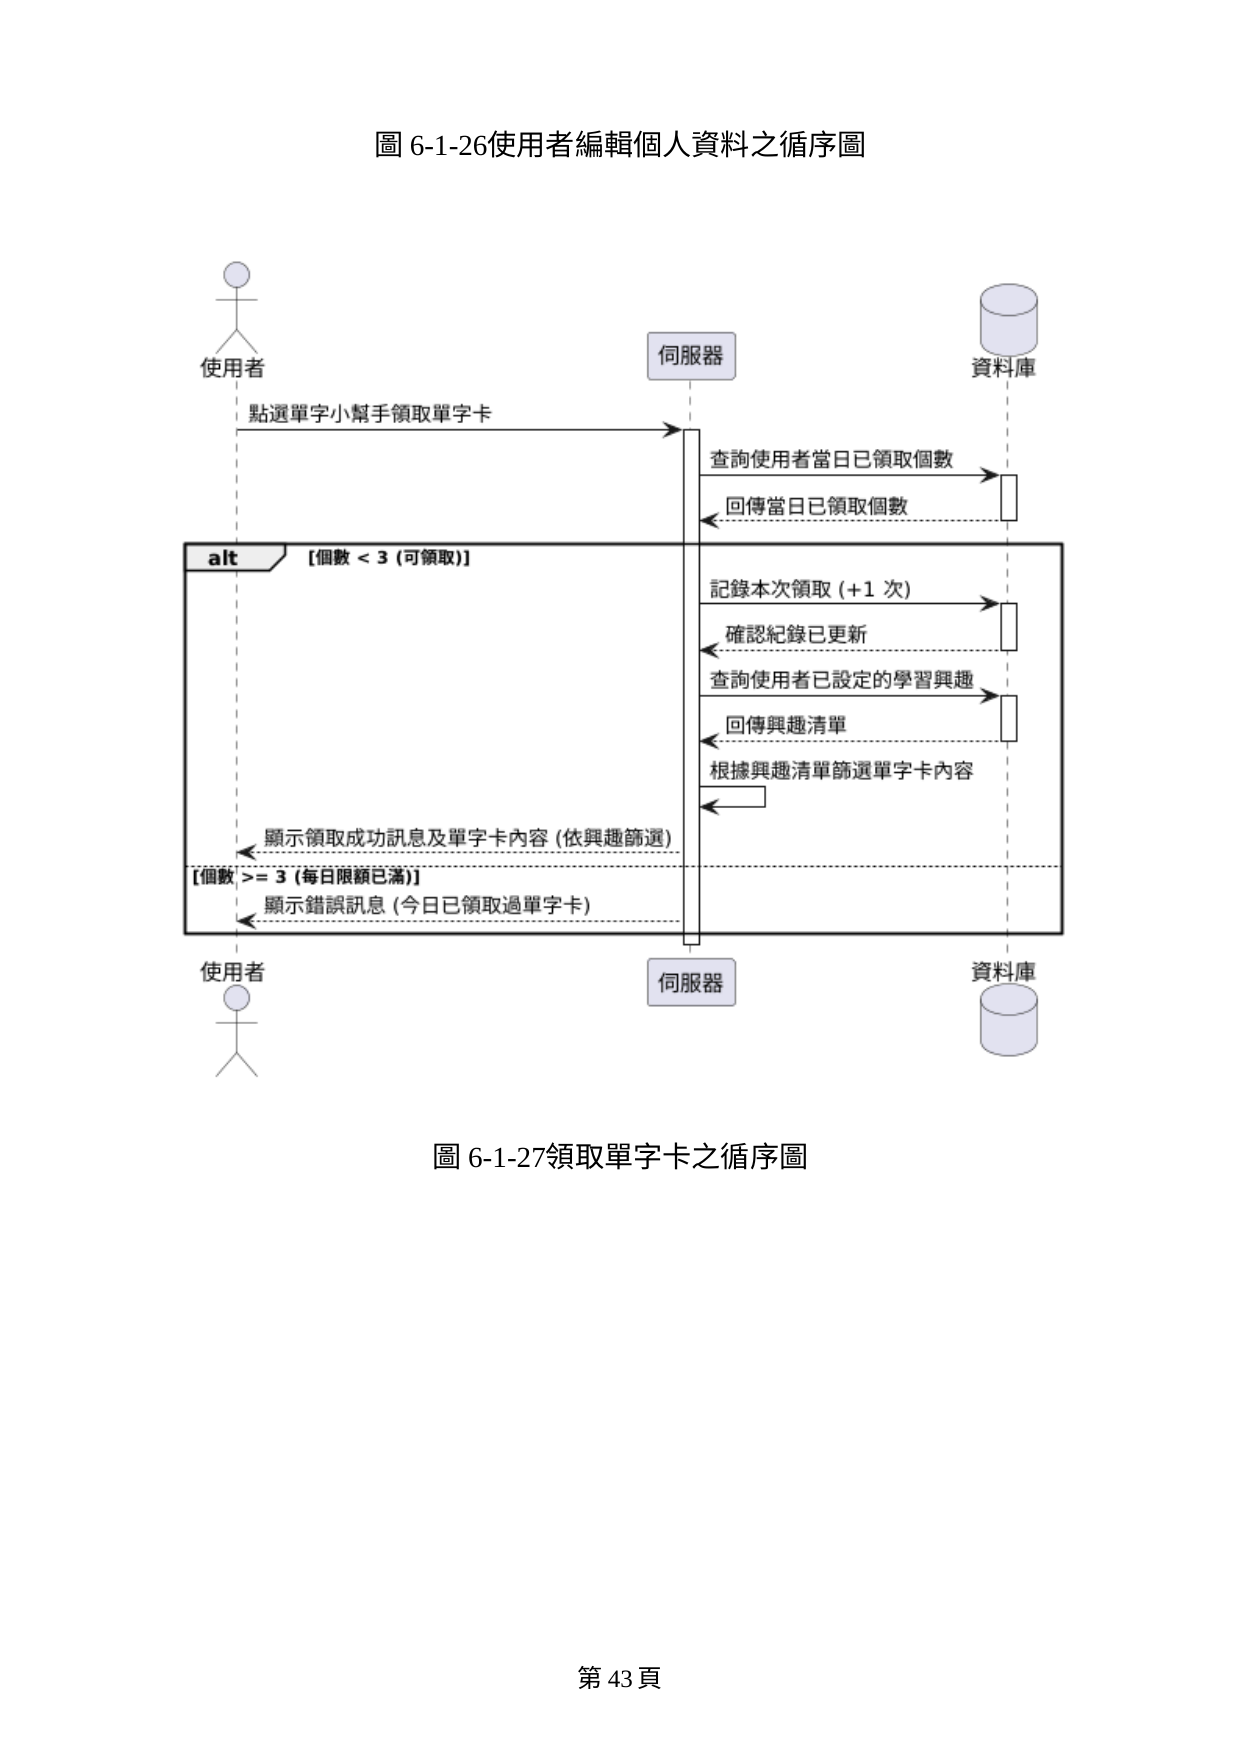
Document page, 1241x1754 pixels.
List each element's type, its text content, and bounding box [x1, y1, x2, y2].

picture [169, 255, 1071, 1085]
